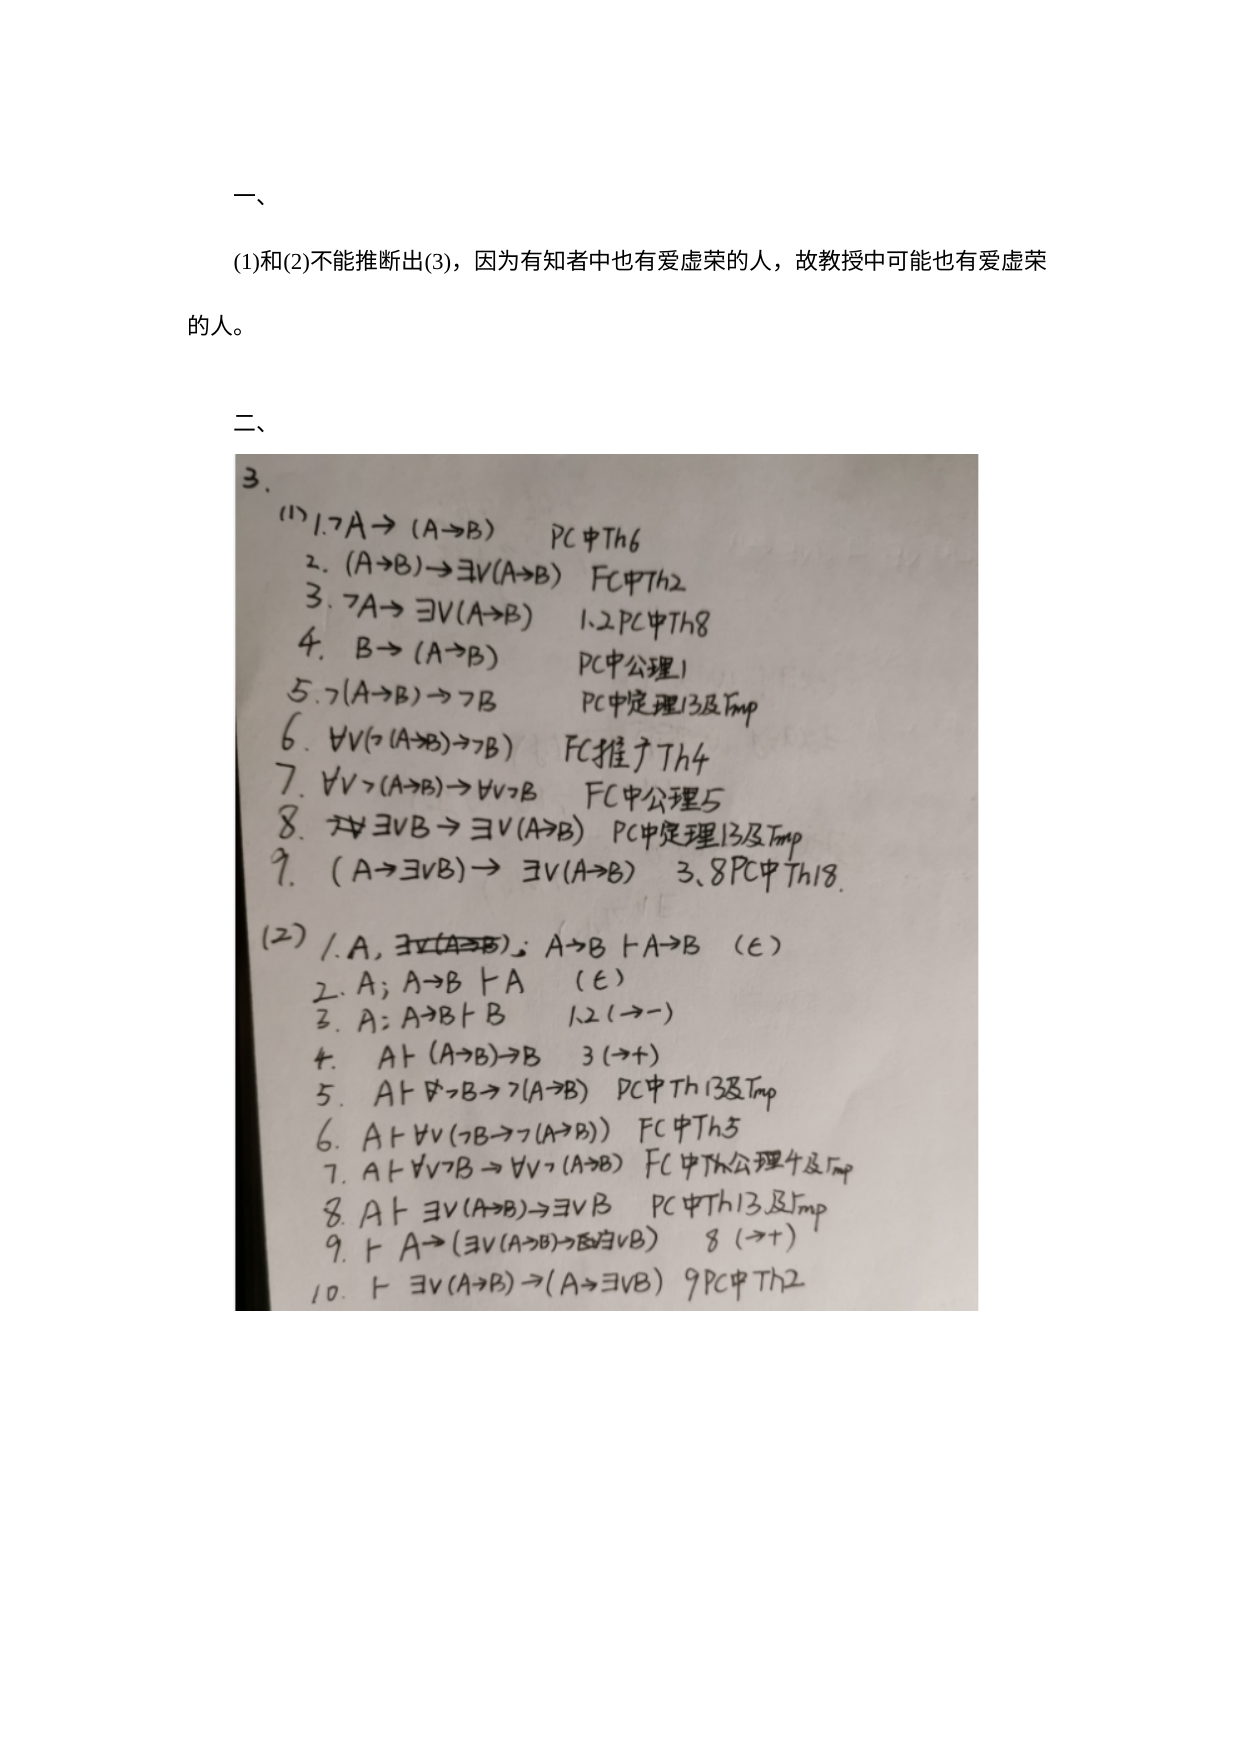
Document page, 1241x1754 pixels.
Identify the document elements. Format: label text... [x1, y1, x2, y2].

text 二、 [187, 389, 1053, 454]
text (1)和(2)不能推断出(3)，因为有知者中也有爱虚荣的人，故教授中可能也有爱虚荣的人。 [187, 227, 1053, 357]
picture [233, 454, 979, 1311]
text 一、 [187, 162, 1053, 227]
